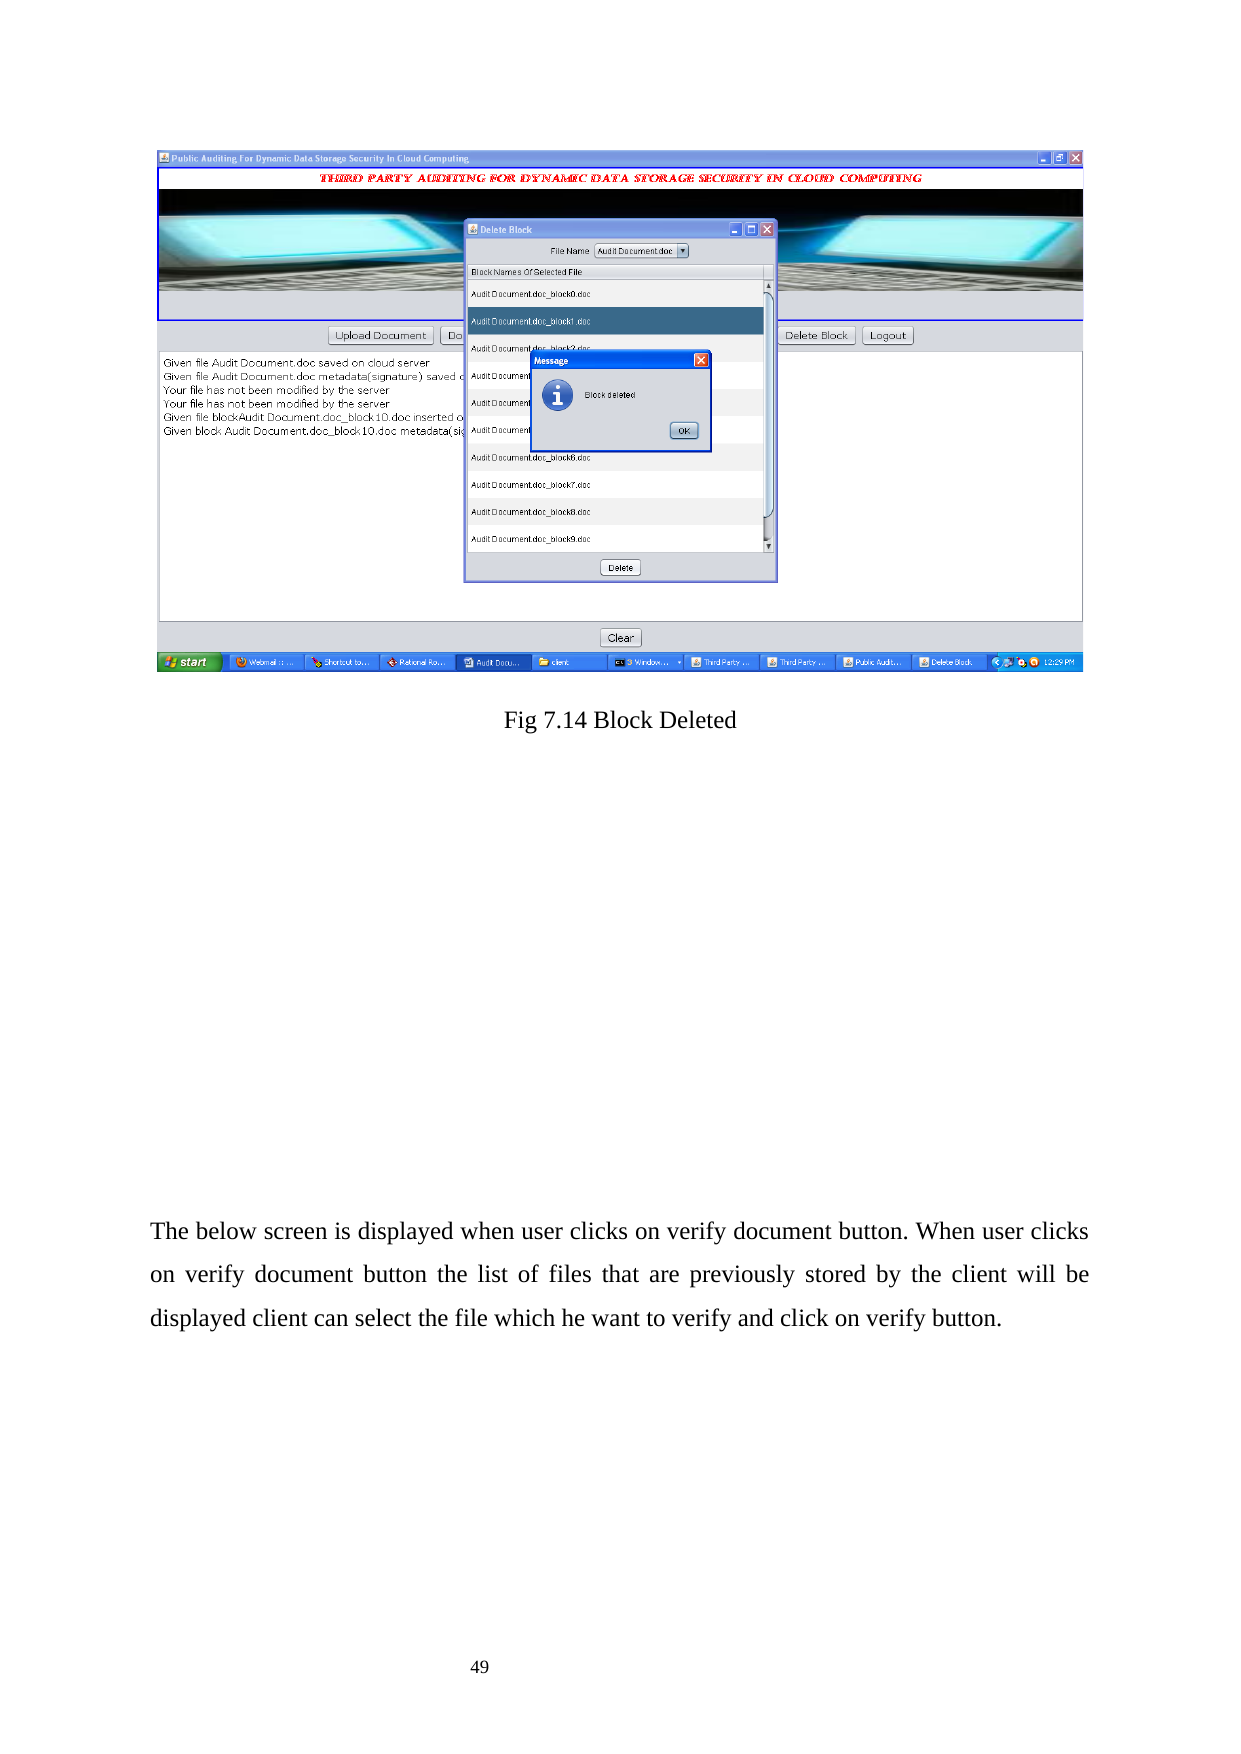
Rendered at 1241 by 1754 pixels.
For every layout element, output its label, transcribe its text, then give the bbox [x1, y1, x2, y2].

picture [157, 150, 1084, 672]
text Fig 7.14 Block Deleted [150, 705, 1090, 733]
text The below screen is displayed when user clicks on verify document button. When user clicks on verify document button the list of files that are previously stored by the client will be displayed client can select the file which he want to verify and click on verify button. [150, 1216, 1090, 1331]
